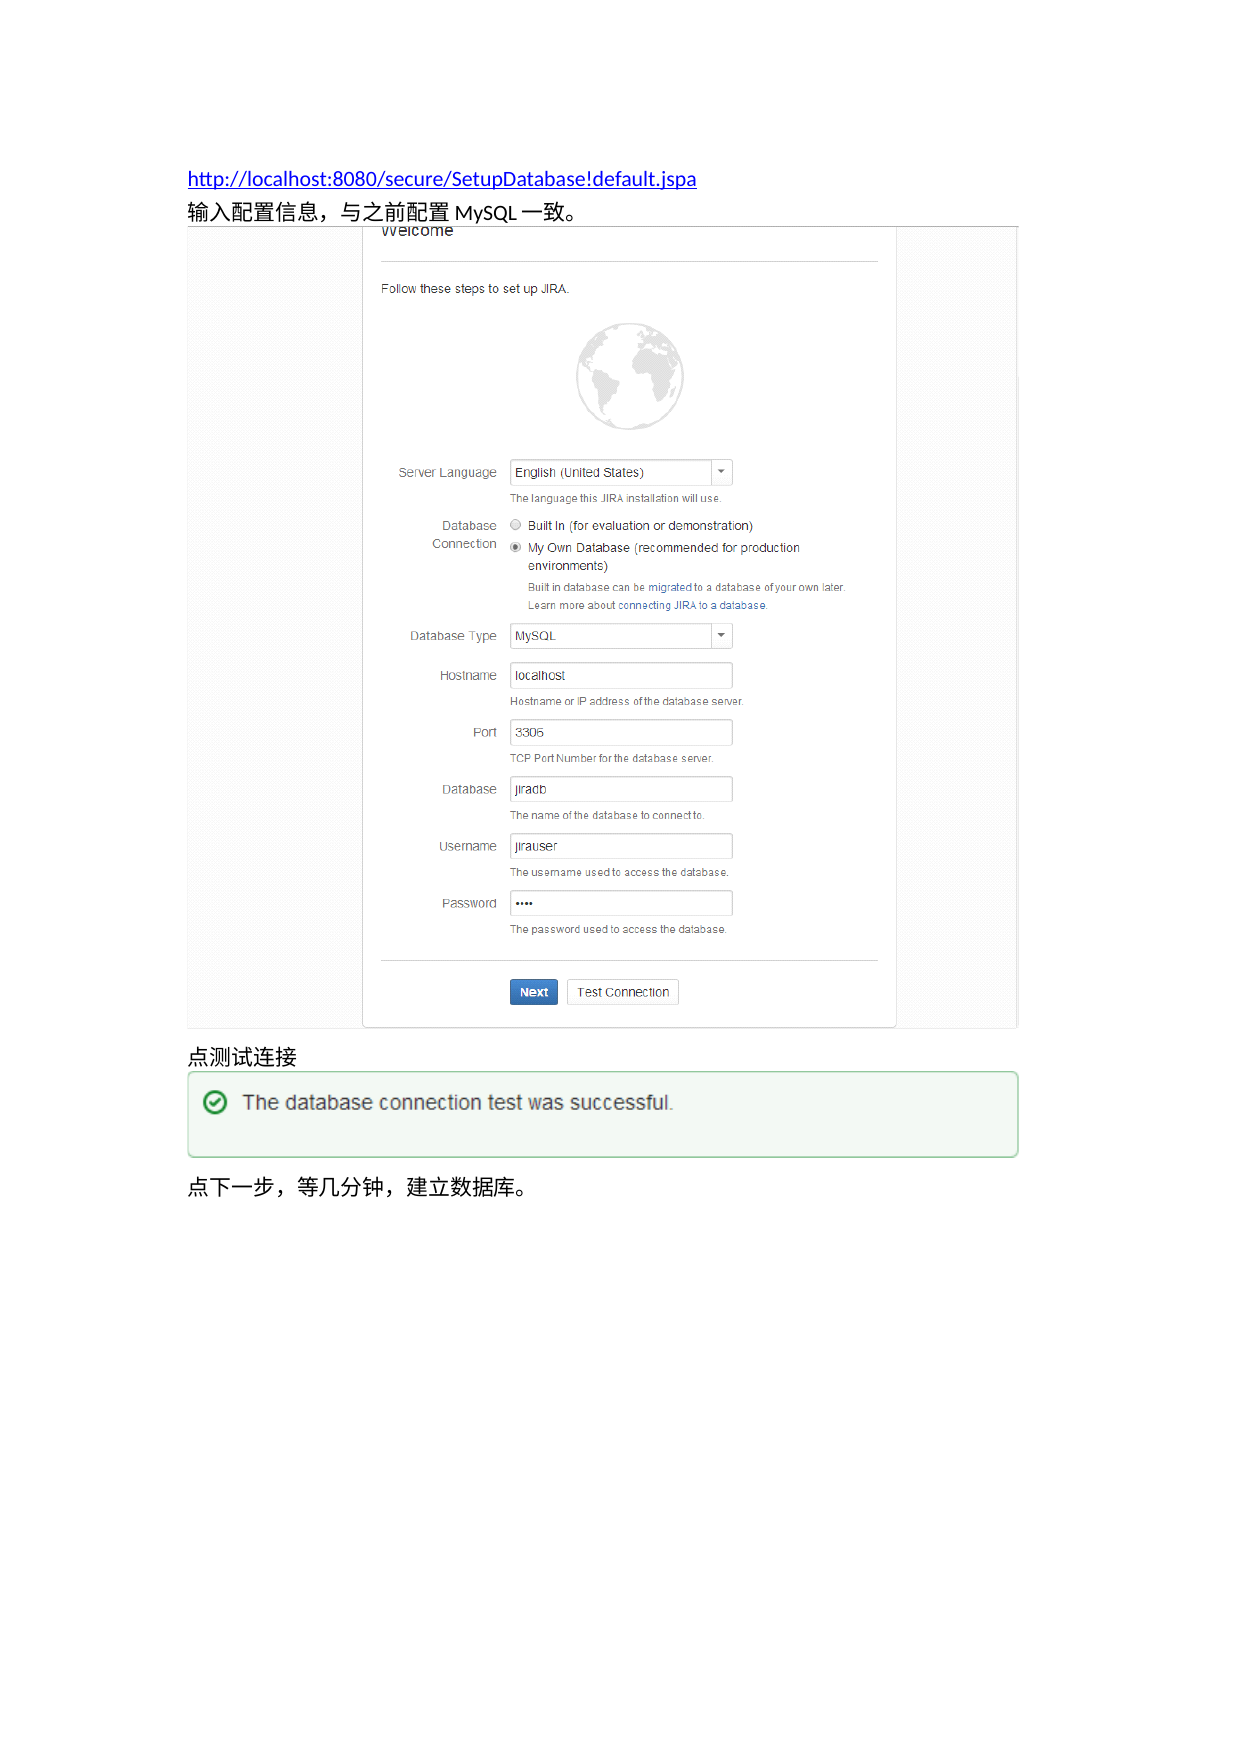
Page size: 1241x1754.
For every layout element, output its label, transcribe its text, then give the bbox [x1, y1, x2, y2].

text http://localhost:8080/secure/SetupDatabase!default.jspa [187, 162, 1053, 194]
text 点测试连接 [187, 1039, 1053, 1072]
picture [187, 1071, 1019, 1158]
picture [187, 226, 1019, 1029]
text 点下一步，等几分钟，建立数据库。 [187, 1169, 1053, 1202]
text 输入配置信息，与之前配置MySQL一致。 [187, 194, 1053, 227]
